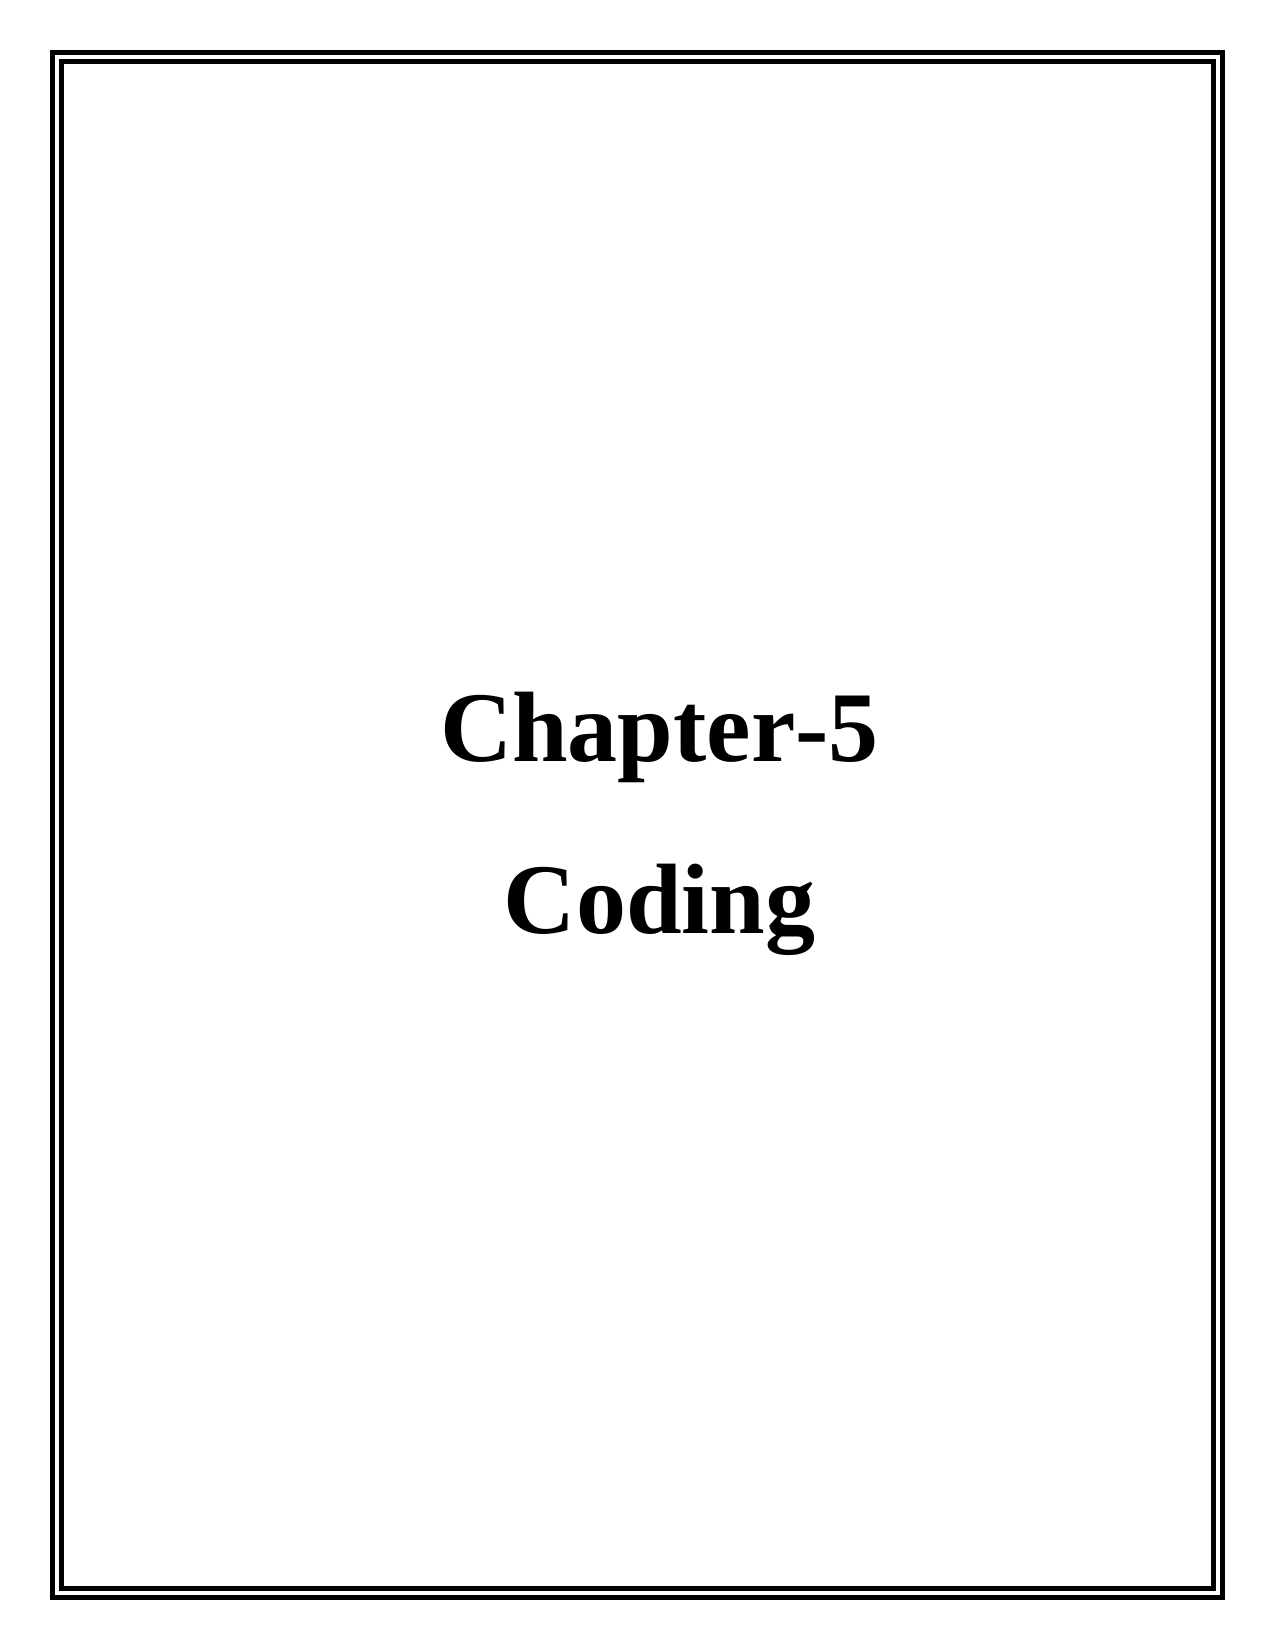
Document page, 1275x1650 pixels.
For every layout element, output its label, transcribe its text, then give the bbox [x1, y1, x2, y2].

list Chapter-5 [194, 667, 1125, 782]
list Coding [194, 840, 1125, 955]
